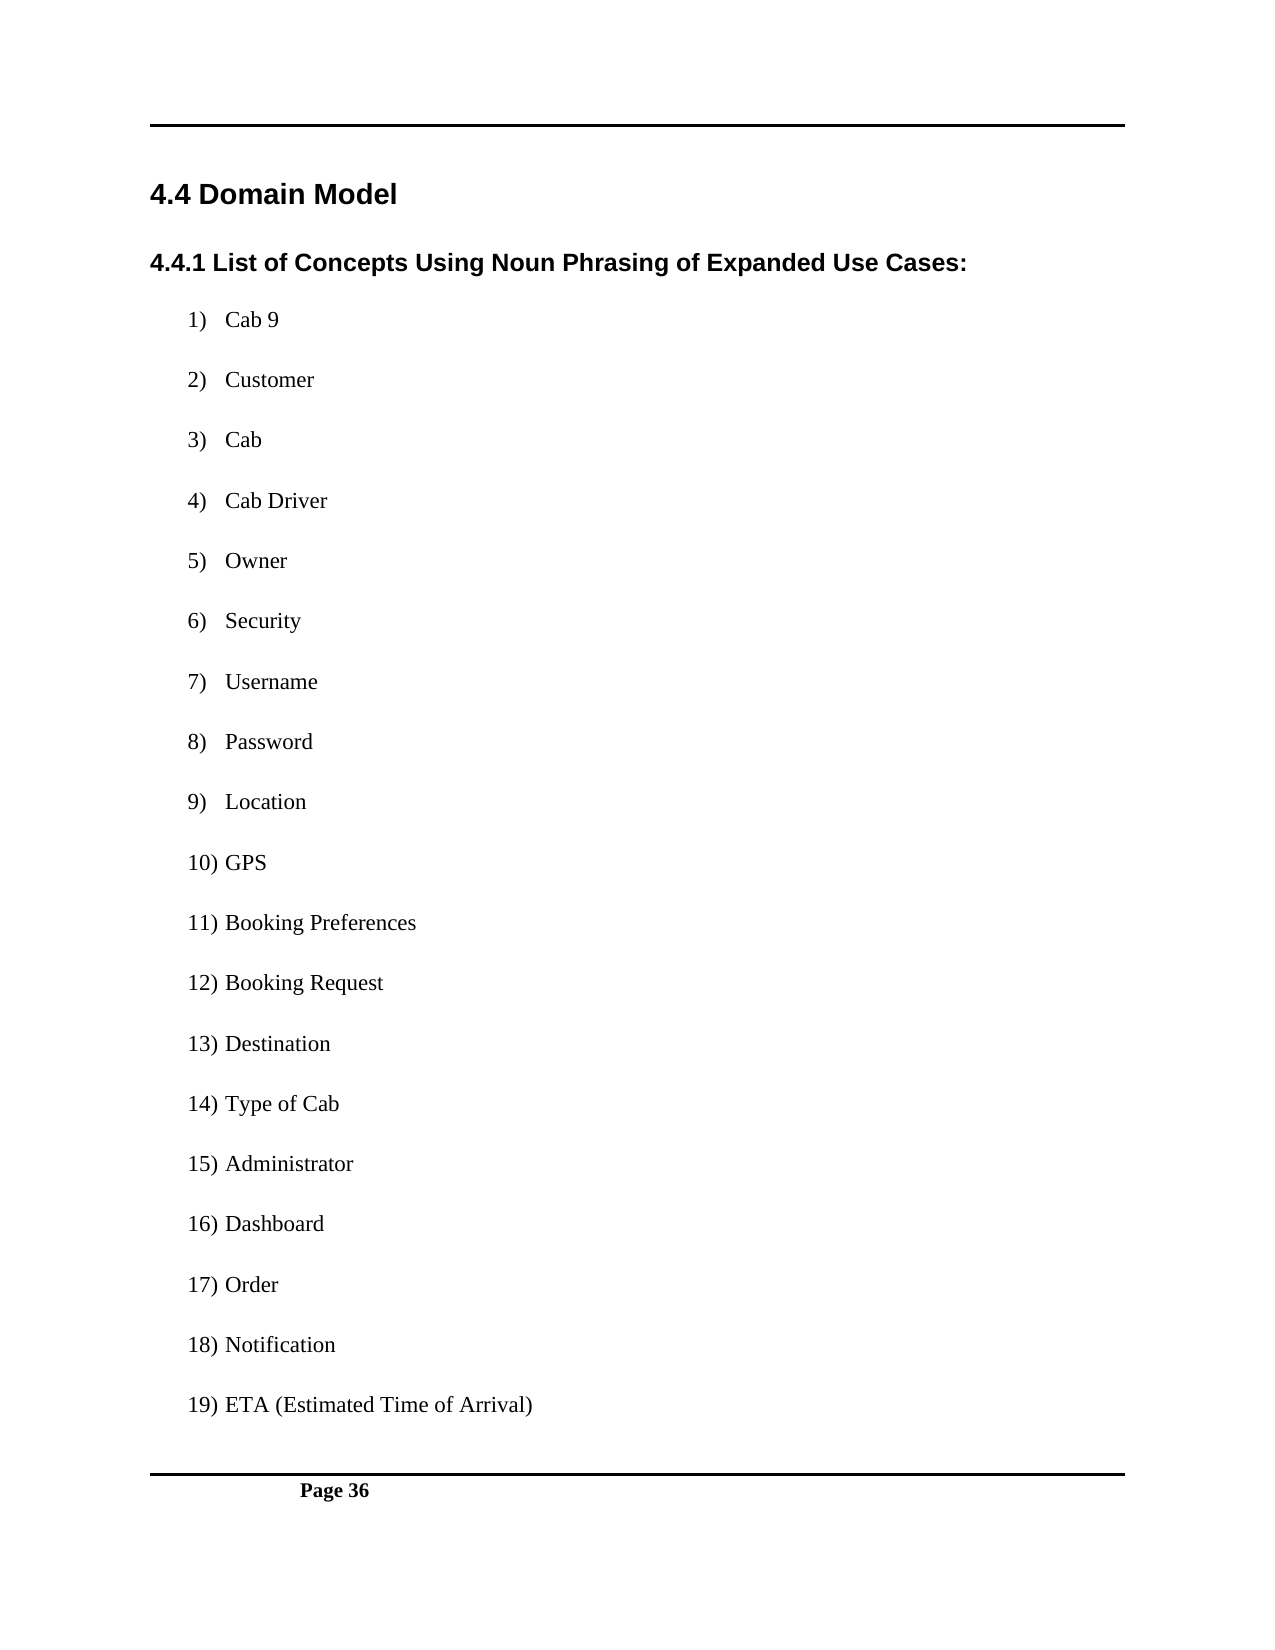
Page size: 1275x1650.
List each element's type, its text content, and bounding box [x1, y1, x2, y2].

list Cab 9 [187, 306, 1125, 332]
subtitle 4.4.1 List of Concepts Using Noun Phrasing of Expanded Use Cases: [150, 248, 1125, 277]
list Owner [187, 547, 1125, 573]
list Administrator [187, 1150, 1125, 1177]
list Cab Driver [187, 487, 1125, 513]
list GPS [187, 849, 1125, 875]
list Booking Preferences [187, 909, 1125, 935]
list Type of Cab [187, 1090, 1125, 1116]
list Notification [187, 1331, 1125, 1357]
list Password [187, 728, 1125, 754]
list Customer [187, 366, 1125, 392]
list Cab [187, 426, 1125, 453]
list Destination [187, 1029, 1125, 1056]
list Username [187, 668, 1125, 694]
list Dashboard [187, 1211, 1125, 1237]
subtitle 4.4 Domain Model [150, 177, 1125, 211]
list Booking Request [187, 969, 1125, 996]
list ETA (Estimated Time of Arrival) [187, 1391, 1125, 1418]
list Order [187, 1271, 1125, 1297]
list Security [187, 607, 1125, 634]
list Location [187, 788, 1125, 815]
